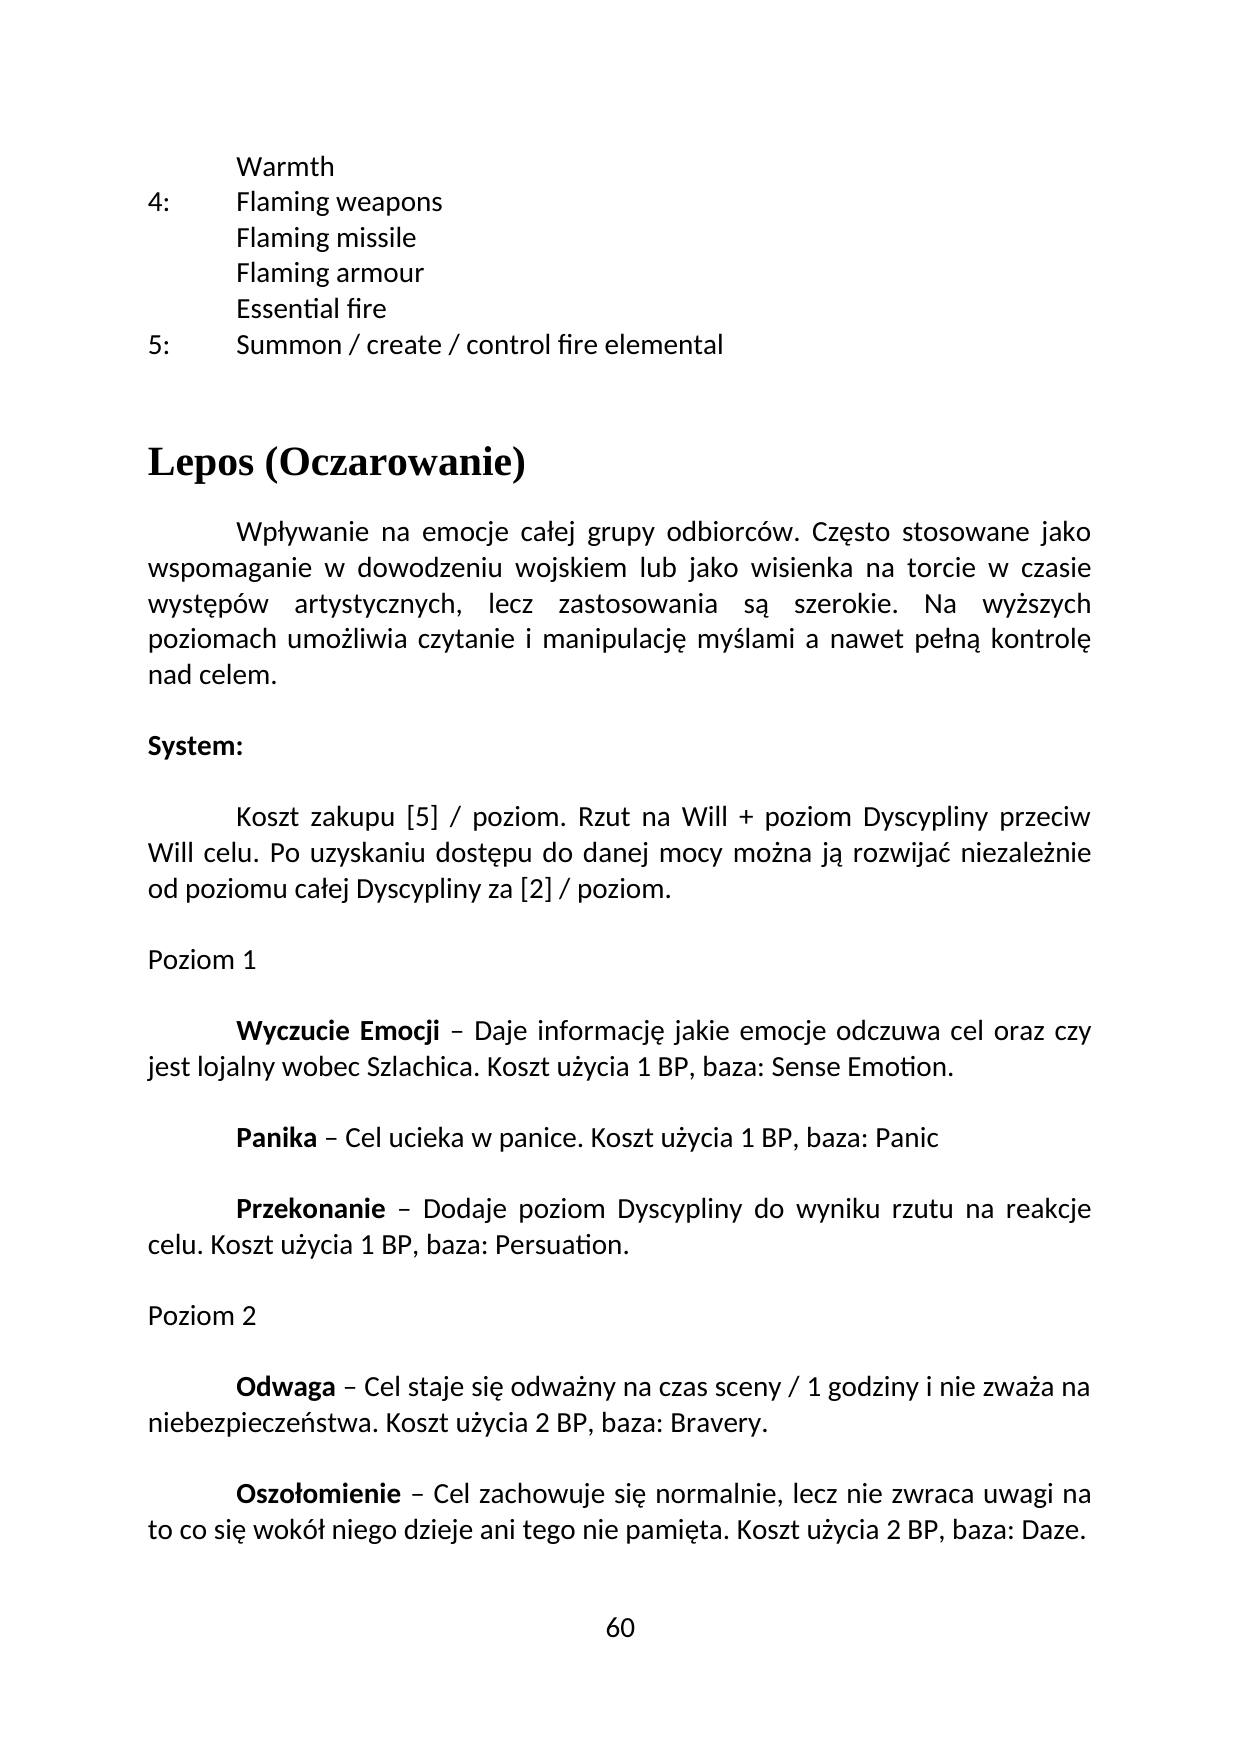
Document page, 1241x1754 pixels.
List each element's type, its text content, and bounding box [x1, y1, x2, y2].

text System: [148, 727, 1093, 763]
text Oszołomienie – Cel zachowuje się normalnie, lecz nie zwraca uwagi na to co się wokół niego dzieje ani tego nie pamięta. Koszt użycia 2 BP, baza: Daze. [148, 1475, 1093, 1547]
text Wyczucie Emocji – Daje informację jakie emocje odczuwa cel oraz czy jest lojalny wobec Szlachica. Koszt użycia 1 BP, baza: Sense Emotion. [148, 1012, 1093, 1083]
subtitle Lepos (Oczarowanie) [148, 436, 1093, 484]
text Flaming missile [148, 219, 1093, 254]
text Przekonanie – Dodaje poziom Dyscypliny do wyniku rzutu na reakcje celu. Koszt użycia 1 BP, baza: Persuation. [148, 1190, 1093, 1262]
text 4: Flaming weapons [148, 183, 1093, 219]
text Essential fire [148, 290, 1093, 326]
text Warmth [148, 148, 1093, 183]
text Poziom 2 [148, 1297, 1093, 1333]
text 5: Summon / create / control fire elemental [148, 326, 1093, 361]
text Koszt zakupu [5] / poziom. Rzut na Will + poziom Dyscypliny przeciw Will celu. Po uzyskaniu dostępu do danej mocy można ją rozwijać niezależnie od poziomu całej Dyscypliny za [2] / poziom. [148, 798, 1093, 905]
text Panika – Cel ucieka w panice. Koszt użycia 1 BP, baza: Panic [148, 1119, 1093, 1155]
text Poziom 1 [148, 941, 1093, 977]
text Odwaga – Cel staje się odważny na czas sceny / 1 godziny i nie zważa na niebezpieczeństwa. Koszt użycia 2 BP, baza: Bravery. [148, 1368, 1093, 1440]
text Wpływanie na emocje całej grupy odbiorców. Często stosowane jako wspomaganie w dowodzeniu wojskiem lub jako wisienka na torcie w czasie występów artystycznych, lecz zastosowania są szerokie. Na wyższych poziomach umożliwia czytanie i manipulację myślami a nawet pełną kontrolę nad celem. [148, 513, 1093, 692]
text Flaming armour [148, 254, 1093, 290]
